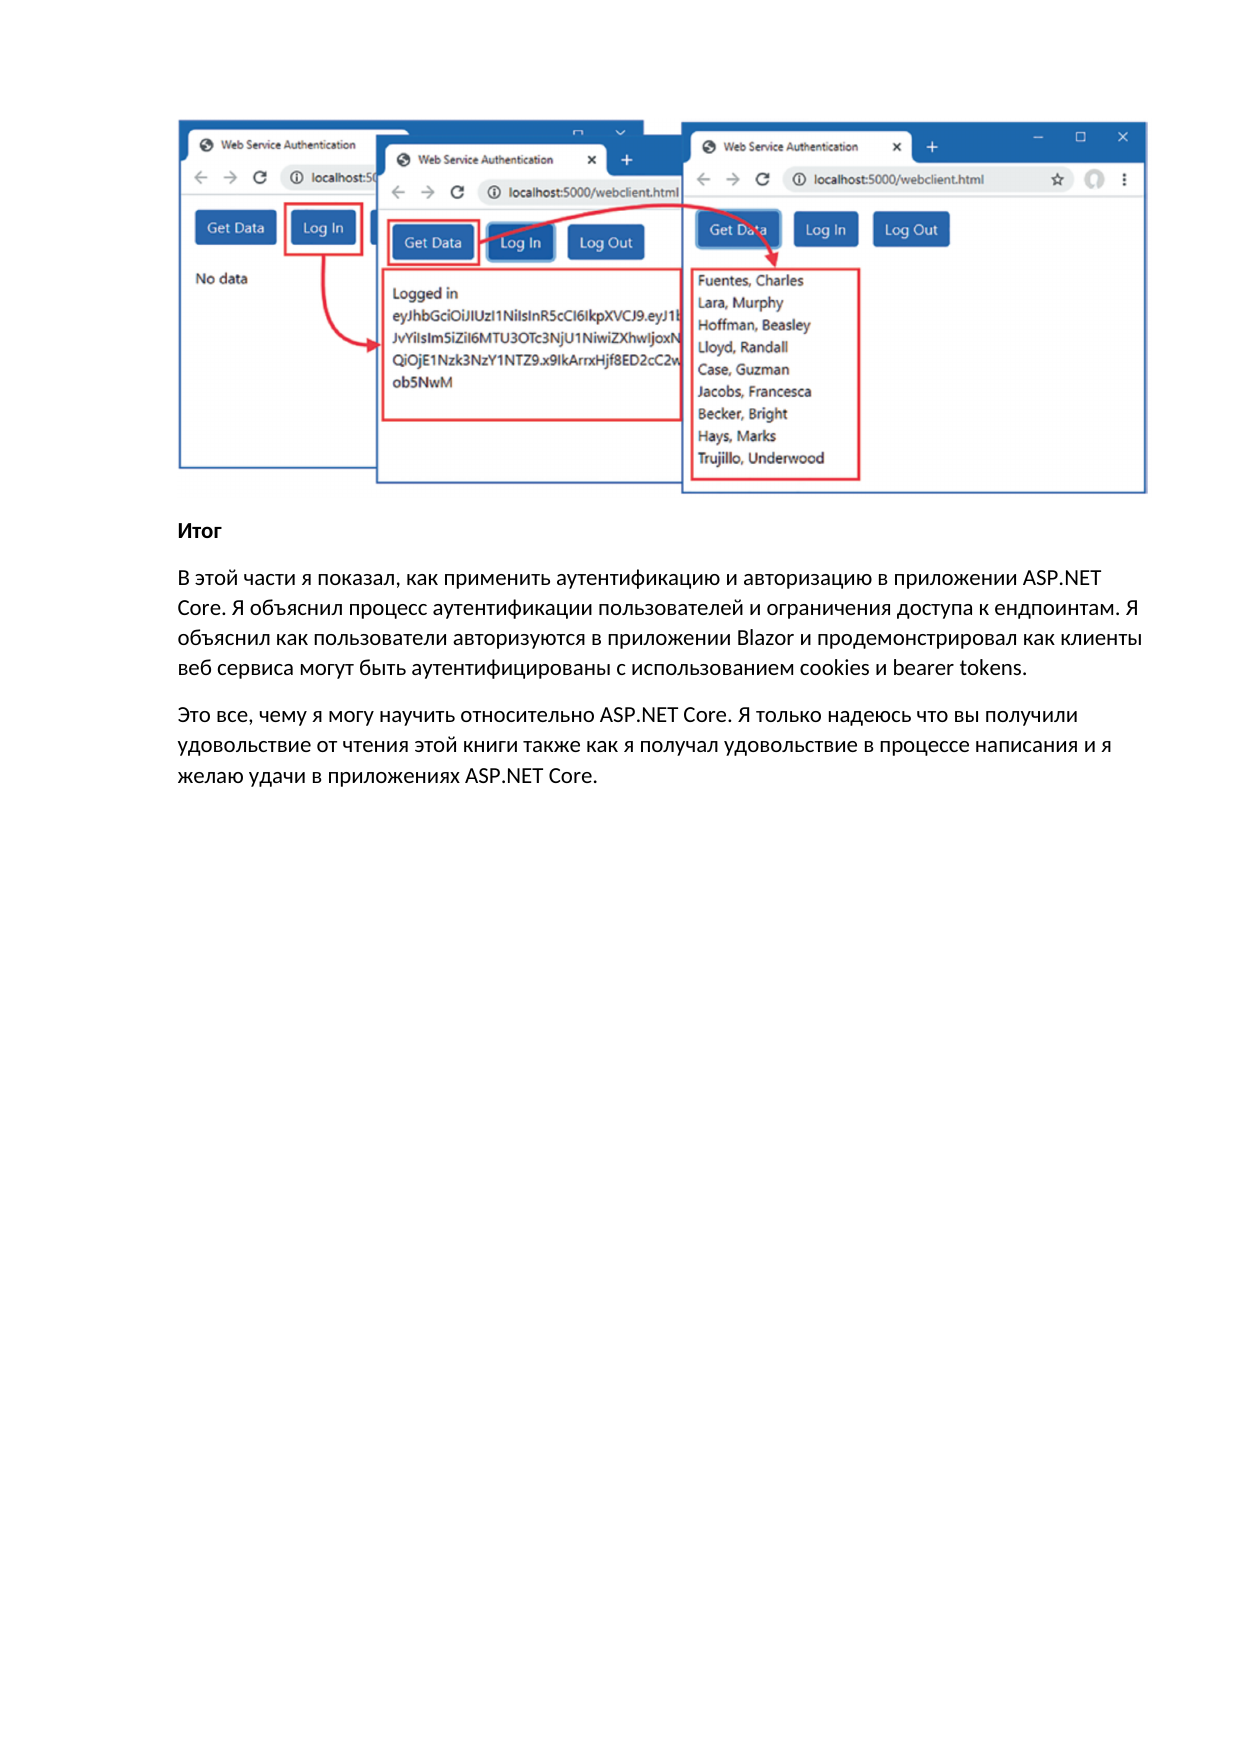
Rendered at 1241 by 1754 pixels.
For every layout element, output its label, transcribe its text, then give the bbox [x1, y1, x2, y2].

text Итог [177, 516, 1152, 544]
text В этой части я показал, как применить аутентификацию и авторизацию в приложении ASP.NET Core. Я объяснил процесс аутентификации пользователей и ограничения доступа к ендпоинтам. Я объяснил как пользователи авторизуются в приложении Blazor и продемонстрировал как клиенты веб сервиса могут быть аутентифицированы с использованием cookies и bearer tokens. [177, 563, 1152, 682]
picture [177, 118, 1152, 498]
text Это все, чему я могу научить относительно ASP.NET Core. Я только надеюсь что вы получили удовольствие от чтения этой книги также как я получал удовольствие в процессе написания и я желаю удачи в приложениях ASP.NET Core. [177, 700, 1152, 789]
